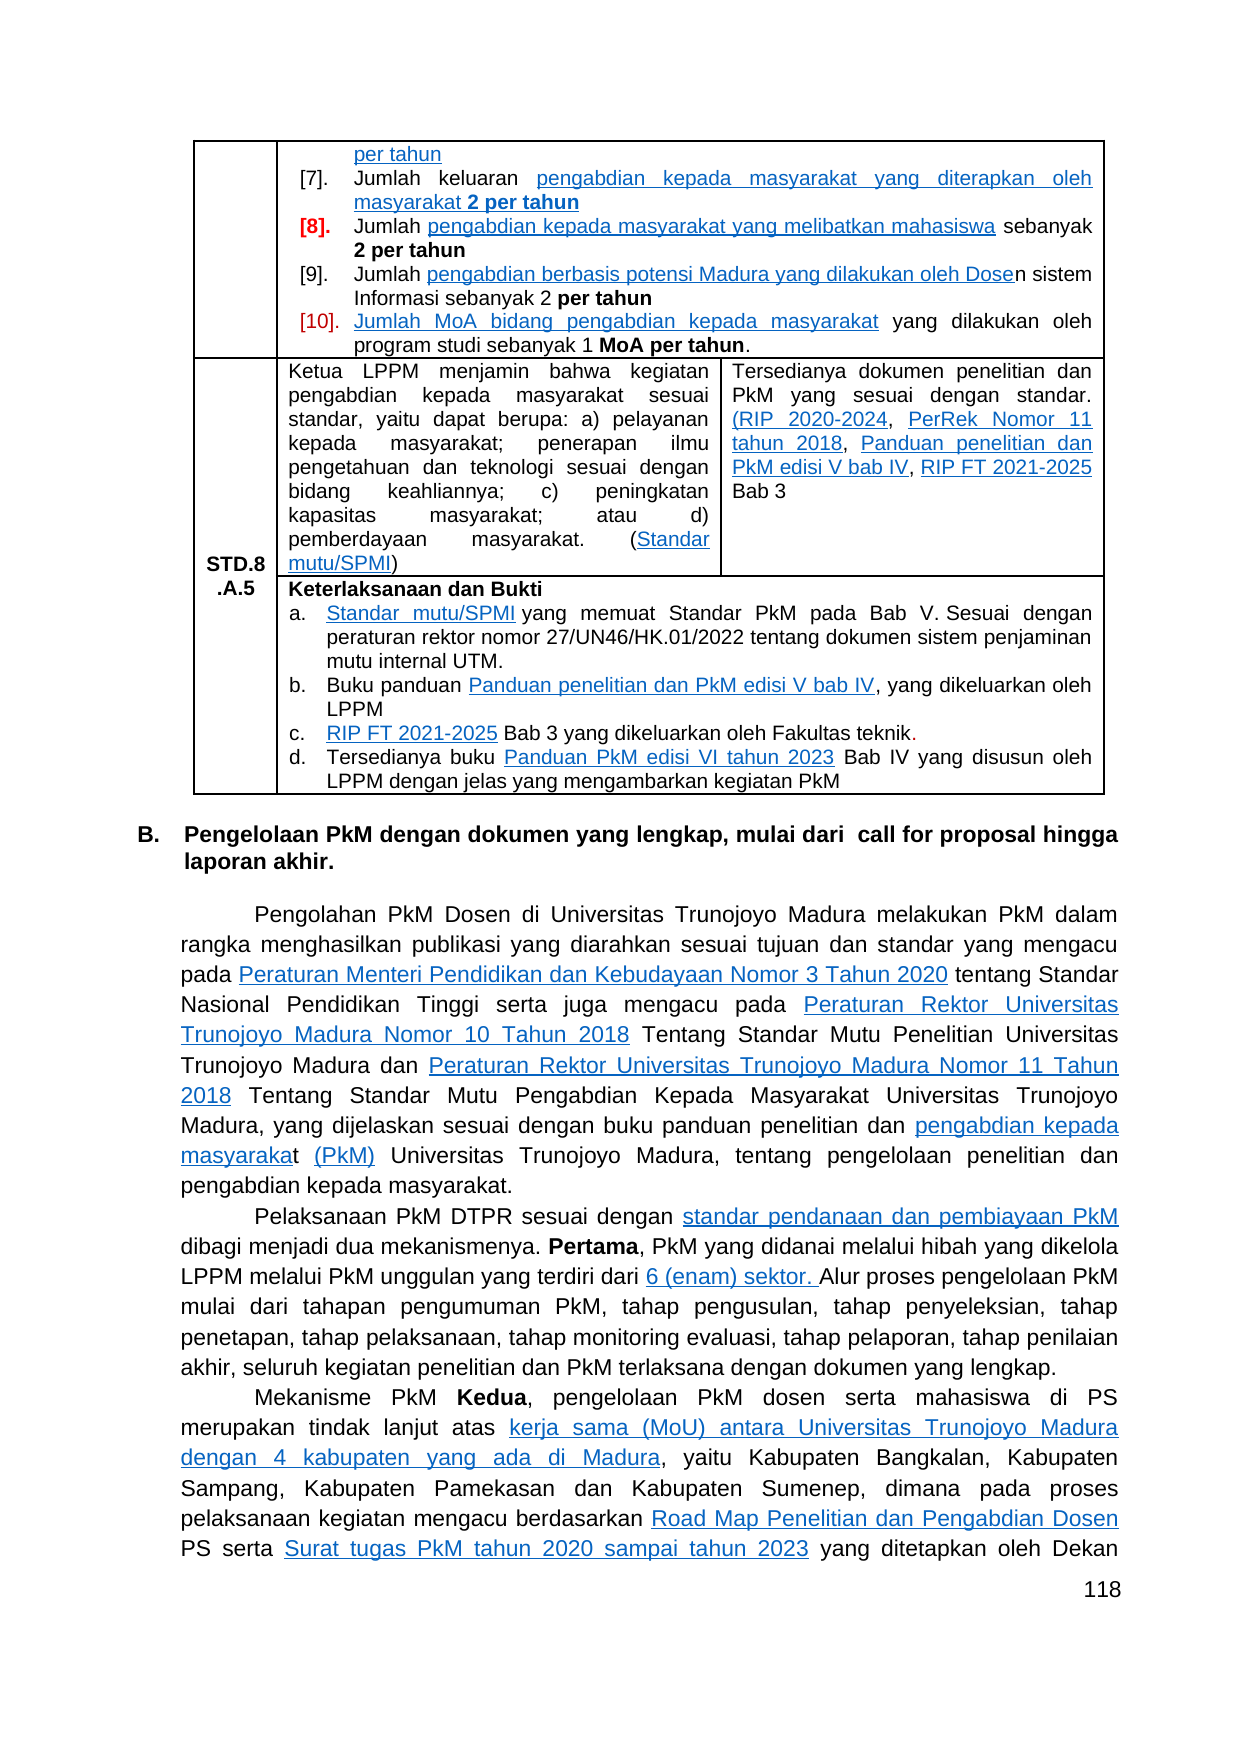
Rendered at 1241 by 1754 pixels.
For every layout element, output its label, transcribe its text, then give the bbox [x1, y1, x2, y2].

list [180, 1384, 1118, 1561]
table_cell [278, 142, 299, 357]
list Pengolahan PkM Dosen di Universitas Trunojoyo Madura melakukan PkM dalam rangka menghasilkan publikasi yang diarahkan sesuai tujuan dan standar yang mengacu pada Peraturan Menteri Pendidikan dan Kebudayaan Nomor 3 Tahun 2020 tentang Standar Nasional Pendidikan Tinggi serta juga mengacu pada Peraturan Rektor Universitas Trunojoyo Madura Nomor 10 Tahun 2018 Tentang Standar Mutu Penelitian Universitas Trunojoyo Madura dan Peraturan Rektor Universitas Trunojoyo Madura Nomor 11 Tahun 2018 Tentang Standar Mutu Pengabdian Kepada Masyarakat Universitas Trunojoyo Madura, yang dijelaskan sesuai dengan buku panduan penelitian dan pengabdian kepada masyarakat (PkM) Universitas Trunojoyo Madura, tentang pengelolaan penelitian dan pengabdian kepada masyarakat. [180, 901, 1118, 1199]
list Pelaksanaan PkM DTPR sesuai dengan standar pendanaan dan pembiayaan PkM dibagi menjadi dua mekanismenya. Pertama, PkM yang didanai melalui hibah yang dikelola LPPM melalui PkM unggulan yang terdiri dari 6 (enam) sektor. Alur proses pengelolaan PkM mulai dari tahapan pengumuman PkM, tahap pengusulan, tahap penyeleksian, tahap penetapan, tahap pelaksanaan, tahap monitoring evaluasi, tahap pelaporan, tahap penilaian akhir, seluruh kegiatan penelitian dan PkM terlaksana dengan dokumen yang lengkap. [180, 1203, 1118, 1380]
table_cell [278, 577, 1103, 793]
list Pengelolaan PkM dengan dokumen yang lengkap, mulai dari call for proposal hingga laporan akhir. [137, 821, 1119, 874]
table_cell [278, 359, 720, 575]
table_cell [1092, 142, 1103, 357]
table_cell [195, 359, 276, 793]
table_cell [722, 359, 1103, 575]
